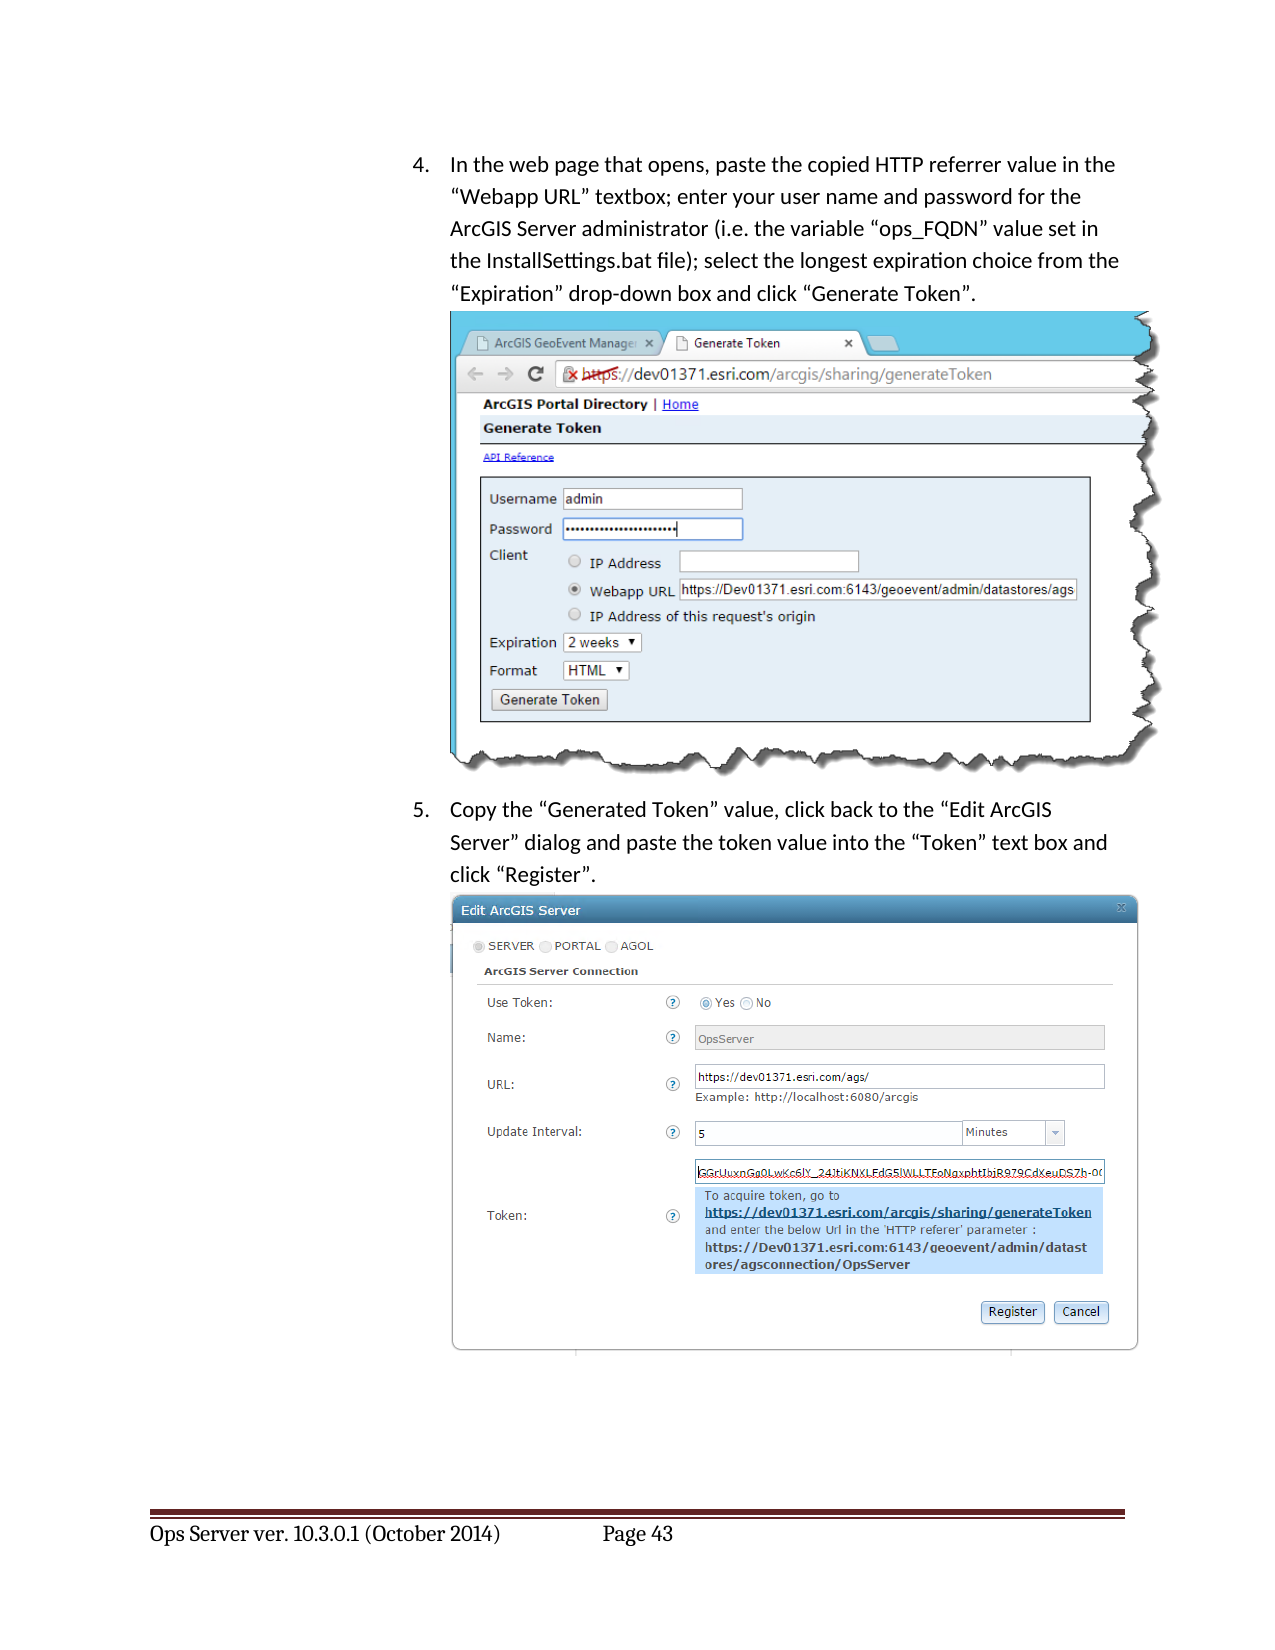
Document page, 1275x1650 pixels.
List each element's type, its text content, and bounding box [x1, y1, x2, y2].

list Copy the “Generated Token” value, click back to the “Edit ArcGIS Server” dialog and paste the token value into the “Token” text box and click “Register”. [412, 796, 1125, 888]
list In the web page that opens, paste the copied HTTP referrer value in the “Webapp URL” textbox; enter your user name and password for the ArcGIS Server administrator (i.e. the variable “ops_FQDN” value set in the InstallSettings.bat file); select the longest expiration choice from the “Expiration” drop-down box and click “Generate Token”. [412, 150, 1125, 307]
picture [450, 892, 1142, 1356]
picture [450, 311, 1179, 792]
